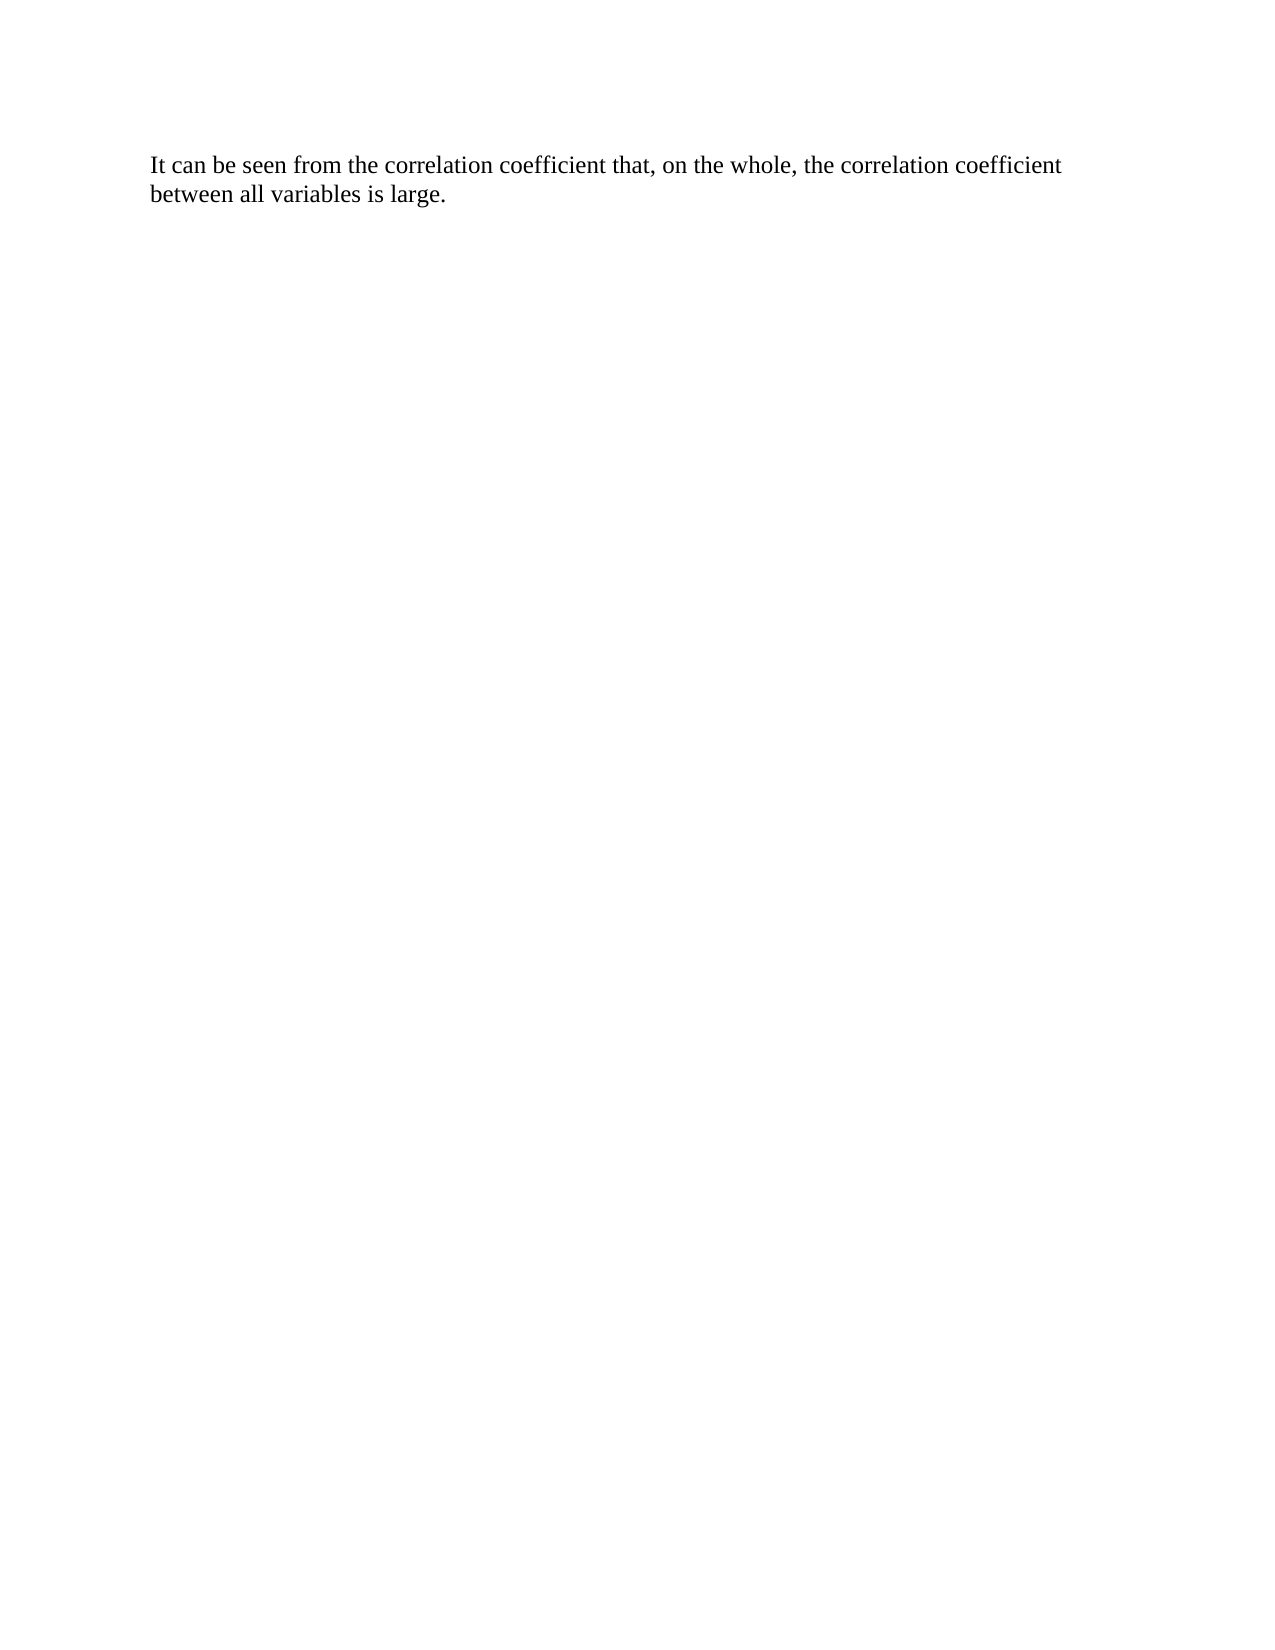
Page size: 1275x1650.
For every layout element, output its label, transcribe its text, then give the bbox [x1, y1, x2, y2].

text It can be seen from the correlation coefficient that, on the whole, the correlation coefficient between all variables is large. [150, 150, 1125, 207]
